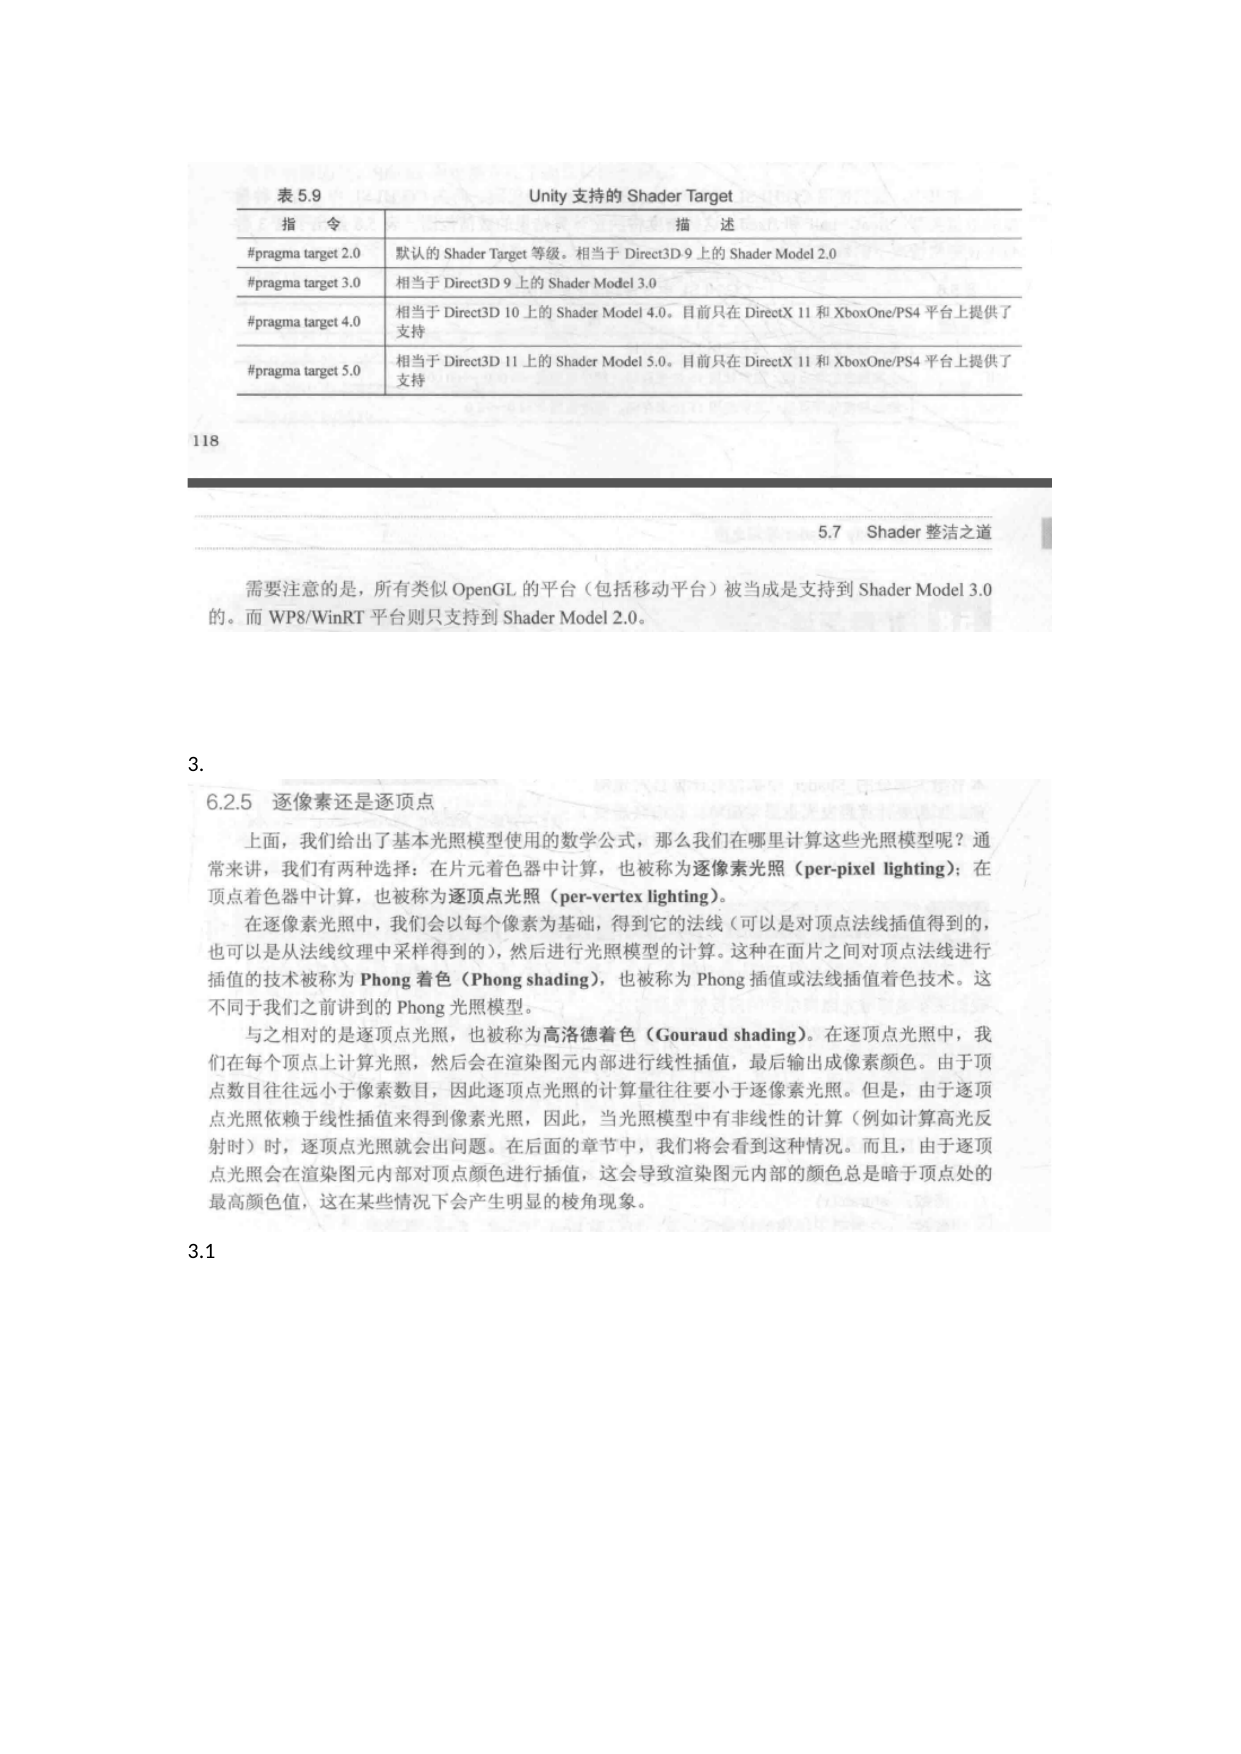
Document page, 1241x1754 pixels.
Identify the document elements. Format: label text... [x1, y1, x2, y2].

list 3.1 [187, 1234, 1053, 1267]
picture [187, 779, 1052, 1232]
list 3. [187, 747, 1053, 779]
picture [187, 162, 1052, 632]
